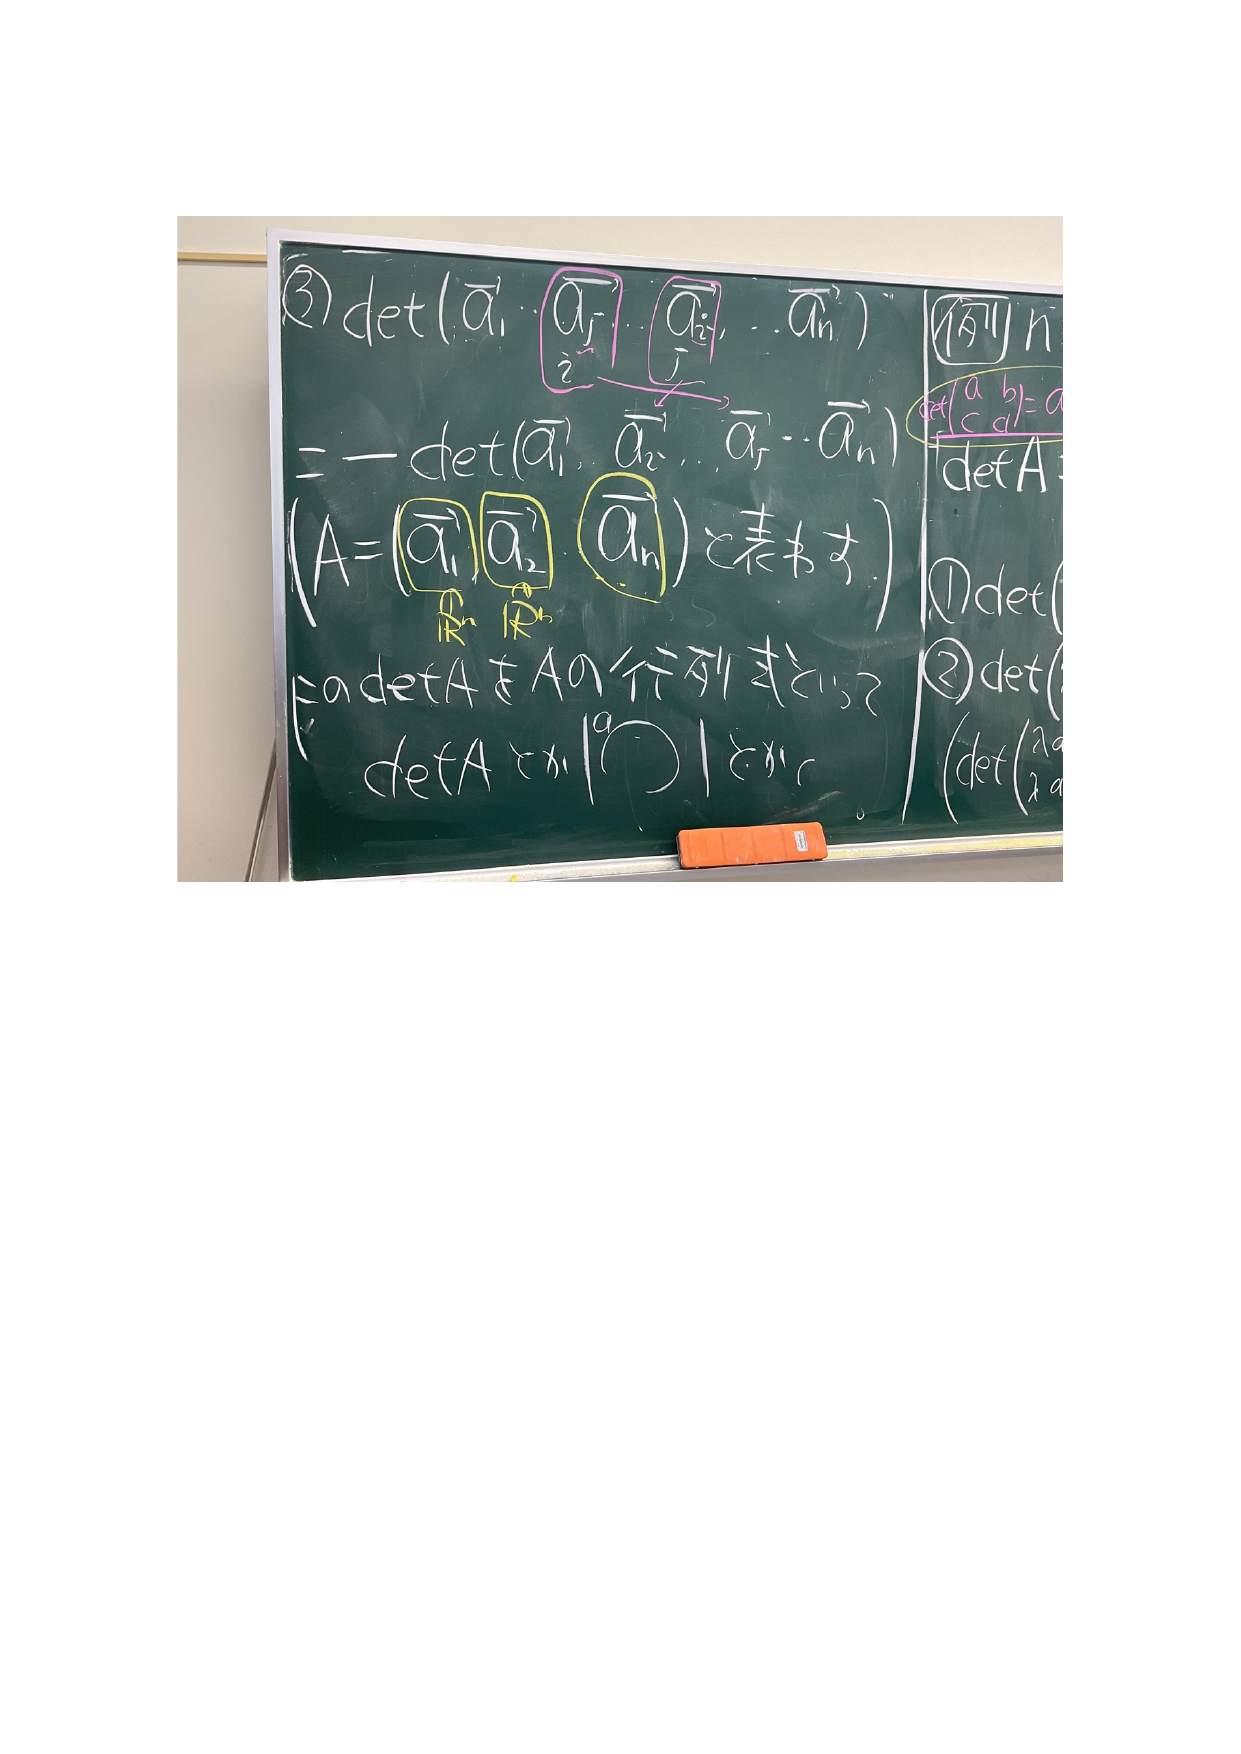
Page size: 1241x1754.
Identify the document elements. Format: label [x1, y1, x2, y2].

picture [177, 216, 1063, 882]
